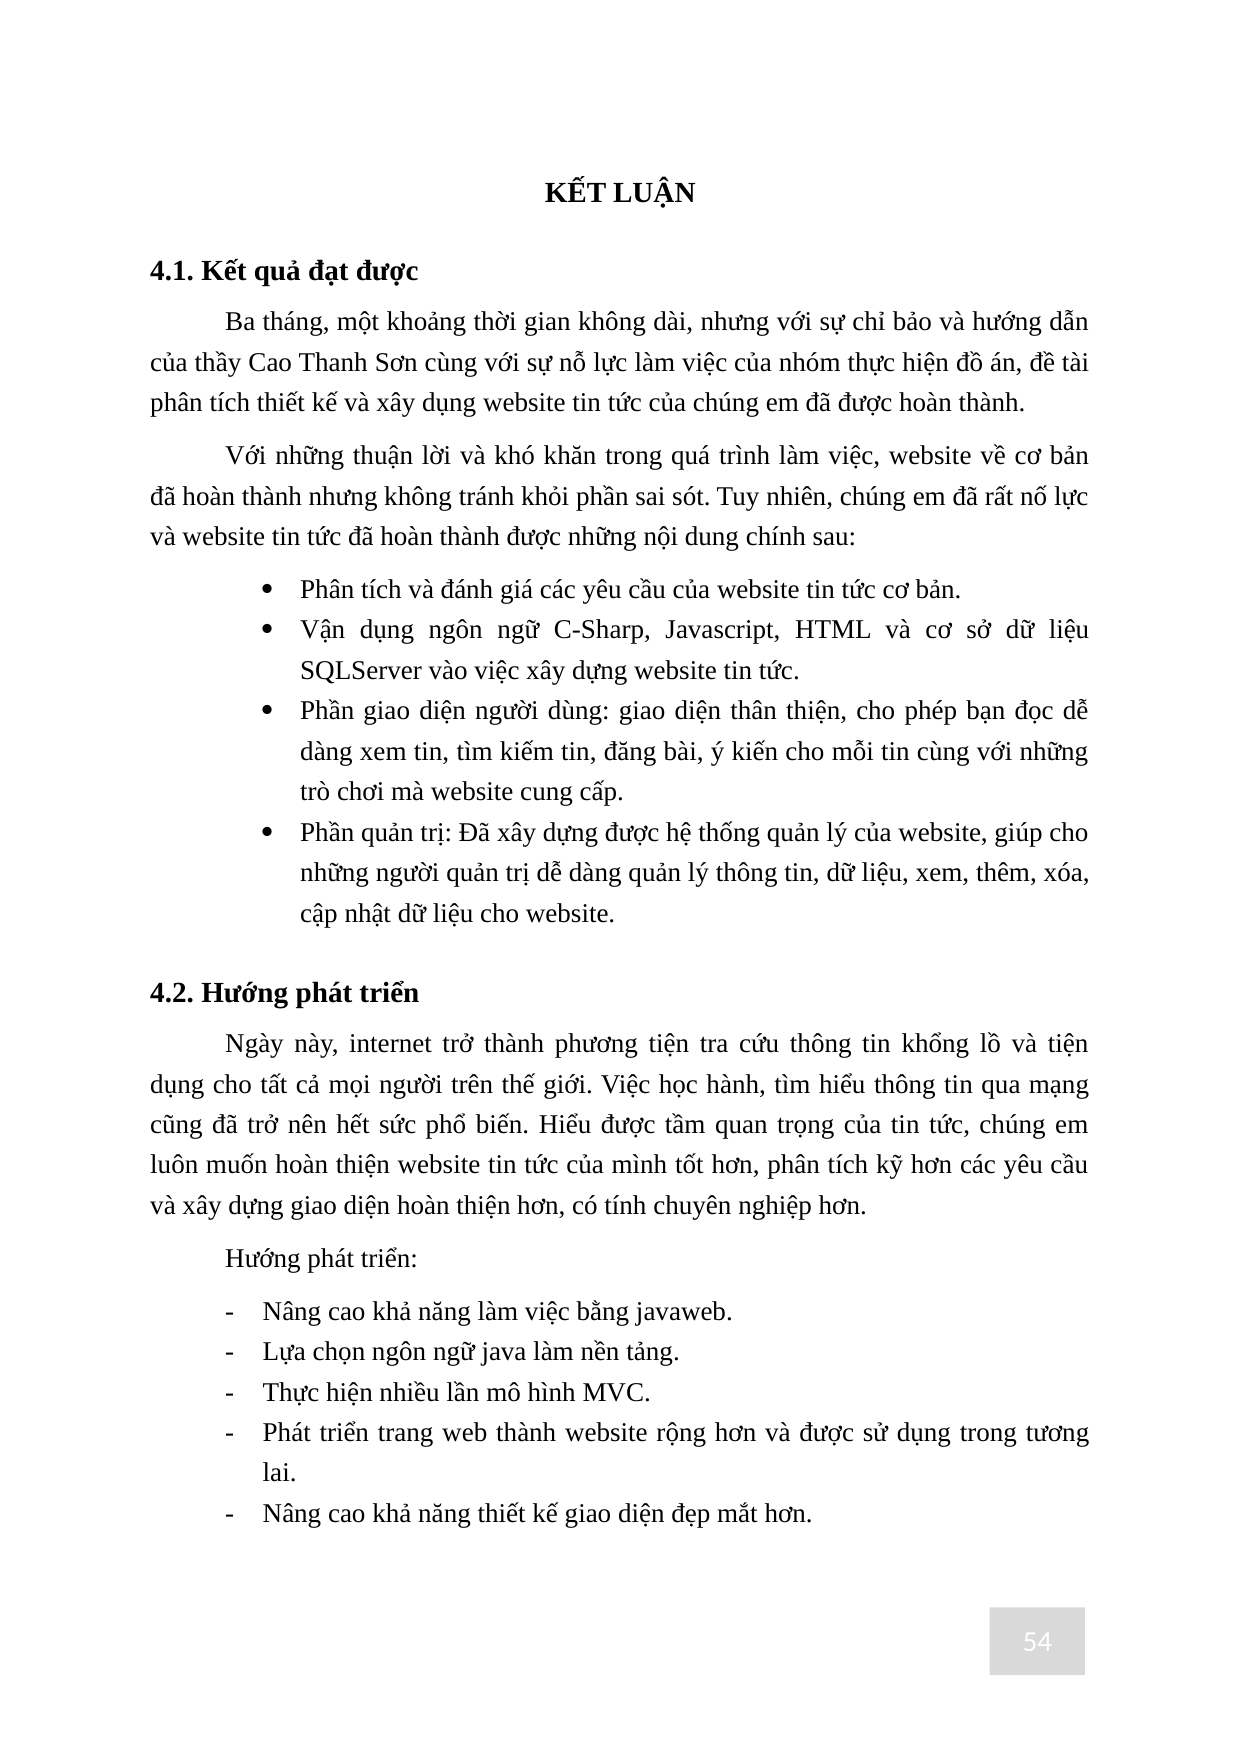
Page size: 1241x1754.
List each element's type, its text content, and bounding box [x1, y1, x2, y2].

list Phân tích và đánh giá các yêu cầu của website tin tức cơ bản. [262, 573, 1090, 604]
list Thực hiện nhiều lần mô hình MVC. [225, 1376, 1090, 1407]
subtitle 4.1. Kết quả đạt được [150, 253, 1090, 286]
text Ngày này, internet trở thành phương tiện tra cứu thông tin khổng lồ và tiện dụng cho tất cả mọi người trên thế giới. Việc học hành, tìm hiểu thông tin qua mạng cũng đã trở nên hết sức phổ biến. Hiểu được tầm quan trọng của tin tức, chúng em luôn muốn hoàn thiện website tin tức của mình tốt hơn, phân tích kỹ hơn các yêu cầu và xây dựng giao diện hoàn thiện hơn, có tính chuyên nghiệp hơn. [150, 1027, 1090, 1220]
text Với những thuận lời và khó khăn trong quá trình làm việc, website về cơ bản đã hoàn thành nhưng không tránh khỏi phần sai sót. Tuy nhiên, chúng em đã rất nố lực và website tin tức đã hoàn thành được những nội dung chính sau: [150, 439, 1090, 551]
list Vận dụng ngôn ngữ C-Sharp, Javascript, HTML và cơ sở dữ liệu SQLServer vào việc xây dựng website tin tức. [262, 613, 1090, 685]
list Nâng cao khả năng thiết kế giao diện đẹp mắt hơn. [225, 1497, 1090, 1563]
subtitle 4.2. Hướng phát triển [150, 975, 1090, 1008]
text Ba tháng, một khoảng thời gian không dài, nhưng với sự chỉ bảo và hướng dẫn của thầy Cao Thanh Sơn cùng với sự nỗ lực làm việc của nhóm thực hiện đồ án, đề tài phân tích thiết kế và xây dụng website tin tức của chúng em đã được hoàn thành. [150, 305, 1090, 417]
list Phát triển trang web thành website rộng hơn và được sử dụng trong tương lai. [225, 1416, 1090, 1488]
list Phần quản trị: Đã xây dựng được hệ thống quản lý của website, giúp cho những người quản trị dễ dàng quản lý thông tin, dữ liệu, xem, thêm, xóa, cập nhật dữ liệu cho website. [262, 816, 1090, 928]
subtitle KẾT LUẬN [150, 175, 1090, 208]
list Phần giao diện người dùng: giao diện thân thiện, cho phép bạn đọc dễ dàng xem tin, tìm kiếm tin, đăng bài, ý kiến cho mỗi tin cùng với những trò chơi mà website cung cấp. [262, 694, 1090, 807]
list Lựa chọn ngôn ngữ java làm nền tảng. [225, 1335, 1090, 1366]
text Hướng phát triển: [150, 1242, 1090, 1273]
list Nâng cao khả năng làm việc bằng javaweb. [225, 1295, 1090, 1326]
